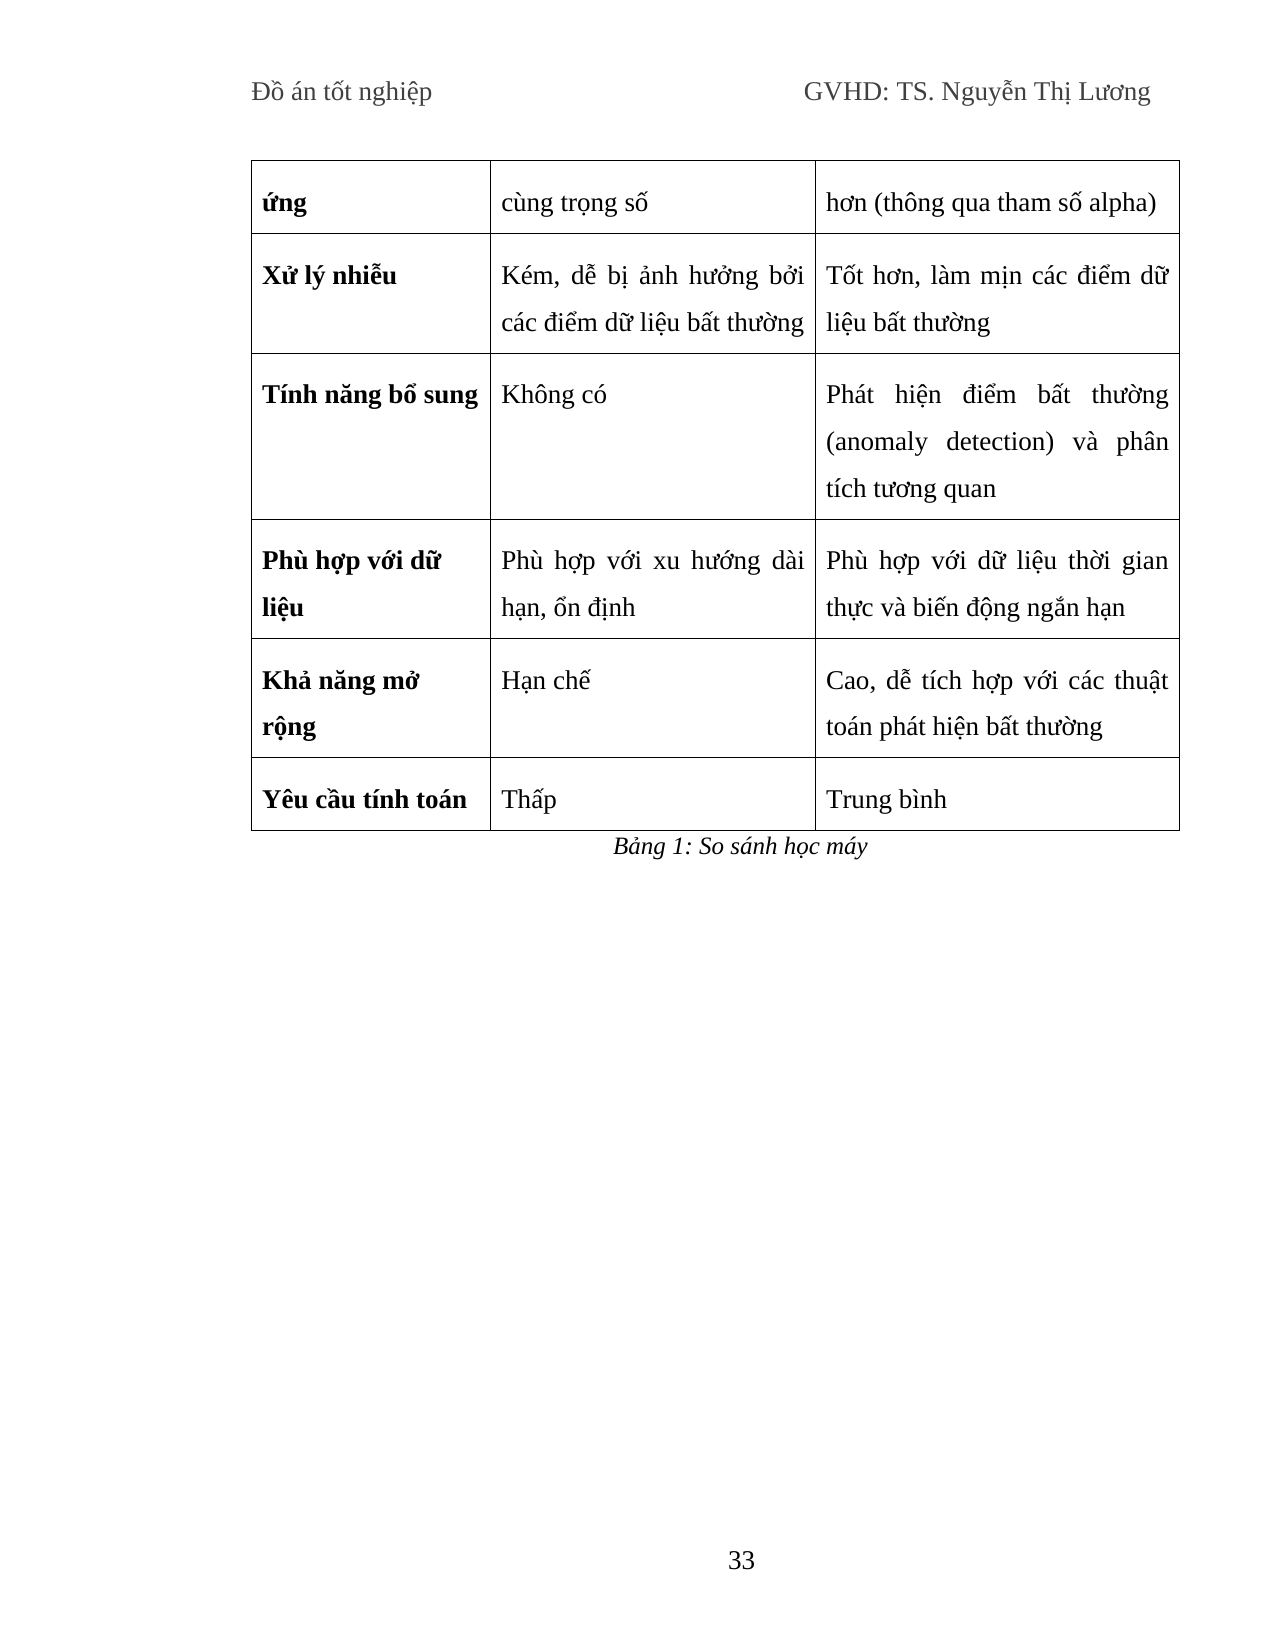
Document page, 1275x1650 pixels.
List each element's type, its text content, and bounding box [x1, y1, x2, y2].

table_cell Khả năng thích ứng [252, 161, 490, 233]
table_cell Thấp [491, 758, 815, 830]
table_cell Xử lý nhiễu [252, 234, 490, 352]
text Bảng 1: So sánh học máy [251, 831, 1157, 860]
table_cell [816, 161, 1179, 233]
table_cell Phù hợp với xu hướng dài hạn, ổn định [491, 520, 815, 638]
table_cell Tốt hơn, làm mịn các điểm dữ liệu bất thường [816, 234, 1179, 352]
table_cell Trung bình [816, 758, 1179, 830]
table_cell Phù hợp với dữ liệu [252, 520, 490, 638]
table_cell Kém, dễ bị ảnh hưởng bởi các điểm dữ liệu bất thường [491, 234, 815, 352]
table_cell Phát hiện điểm bất thường (anomaly detection) và phân tích tương quan [816, 354, 1179, 518]
table_cell Hạn chế [491, 639, 815, 757]
table_cell Tính năng bổ sung [252, 354, 490, 518]
table_cell Cao, dễ tích hợp với các thuật toán phát hiện bất thường [816, 639, 1179, 757]
table_cell Khả năng mở rộng [252, 639, 490, 757]
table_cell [491, 161, 815, 233]
table_cell Không có [491, 354, 815, 518]
table_cell Phù hợp với dữ liệu thời gian thực và biến động ngắn hạn [816, 520, 1179, 638]
table_cell Yêu cầu tính toán [252, 758, 490, 830]
